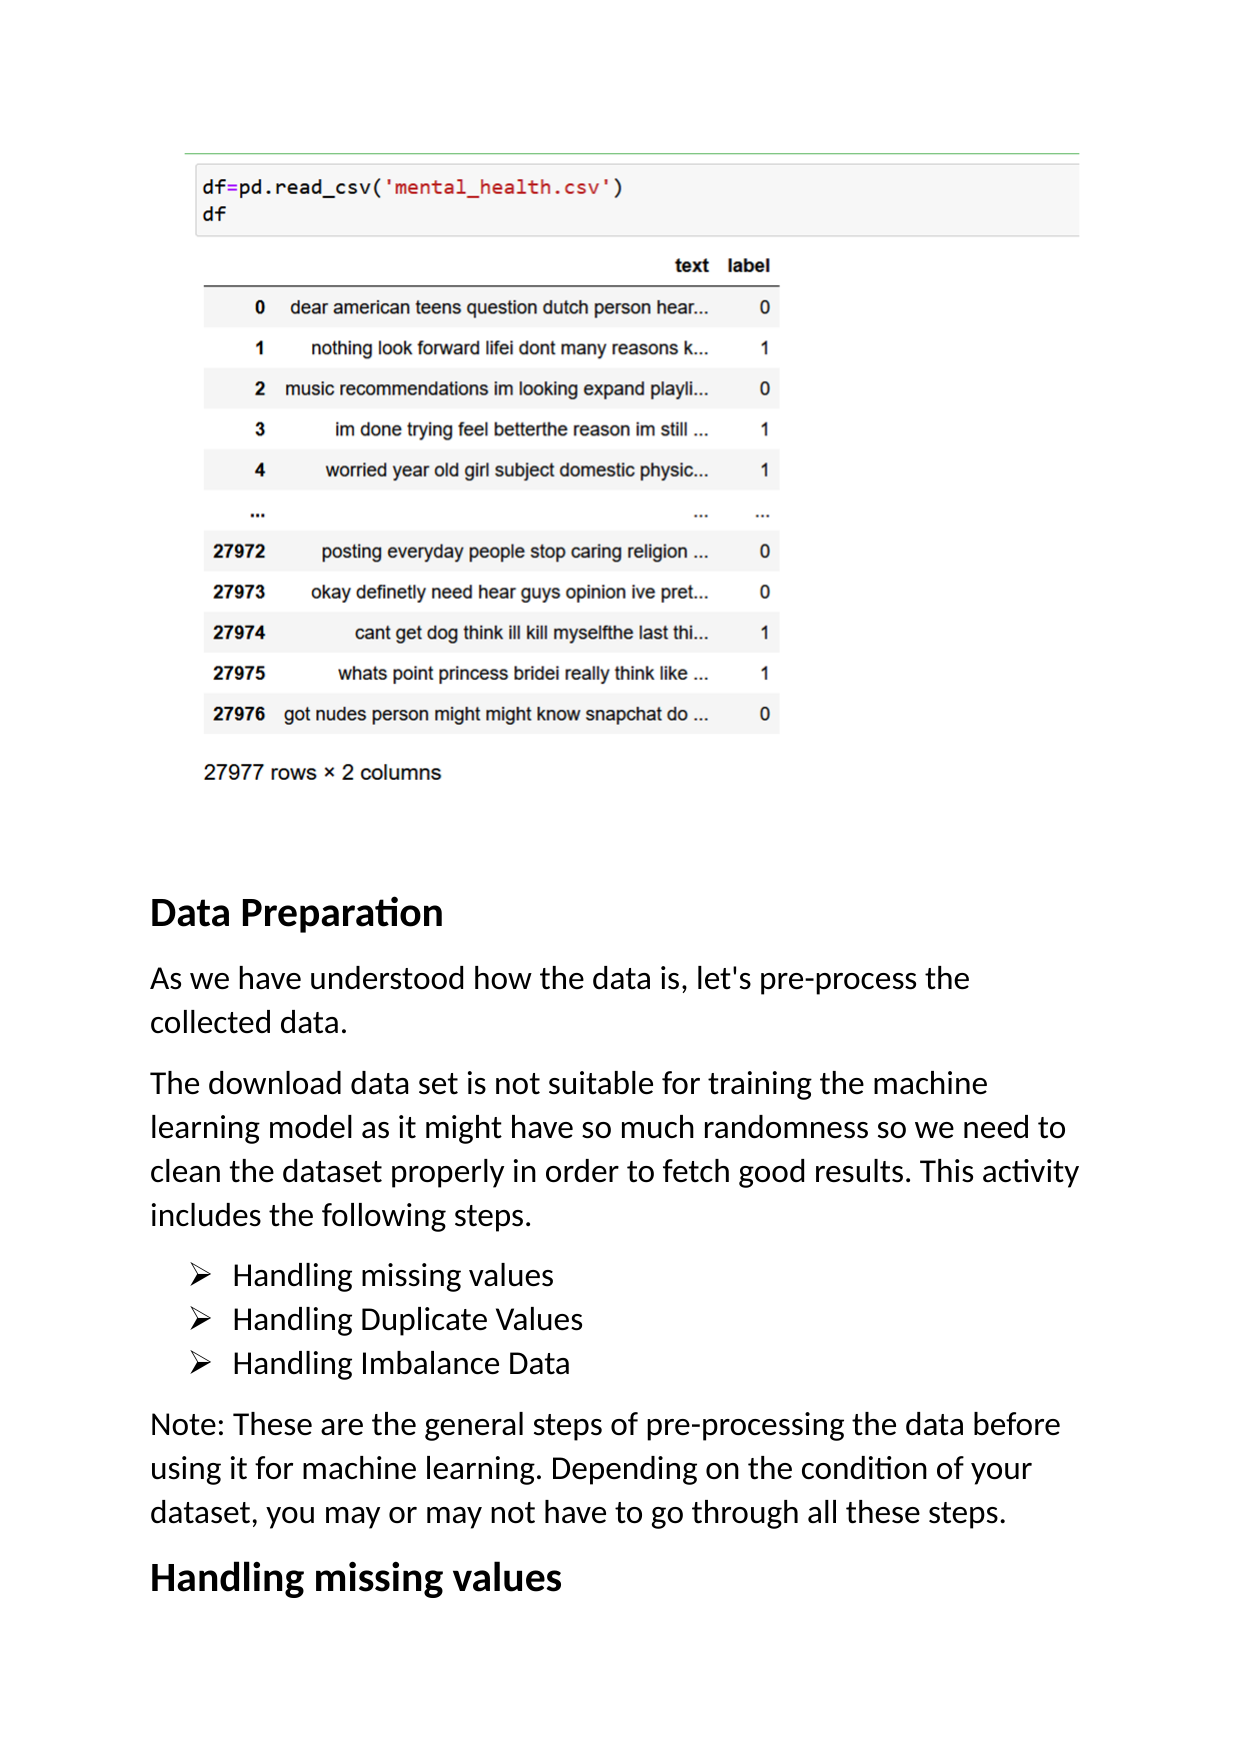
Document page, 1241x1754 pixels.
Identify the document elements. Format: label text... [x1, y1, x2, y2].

text As we have understood how the data is, let's pre-process the collected data. [150, 957, 1090, 1042]
list Handling missing values [187, 1254, 1090, 1295]
text Data Preparation [150, 886, 1090, 937]
text The download data set is not suitable for training the machine learning model as it might have so much randomness so we need to clean the dataset properly in order to fetch good results. This activity includes the following steps. [150, 1062, 1090, 1234]
picture [184, 150, 1080, 810]
text Note: These are the general steps of pre-processing the data before using it for machine learning. Depending on the condition of your dataset, you may or may not have to go through all these steps. [150, 1403, 1090, 1532]
list Handling Imbalance Data [187, 1342, 1090, 1383]
text Handling missing values [150, 1551, 1090, 1602]
list Handling Duplicate Values [187, 1298, 1090, 1339]
